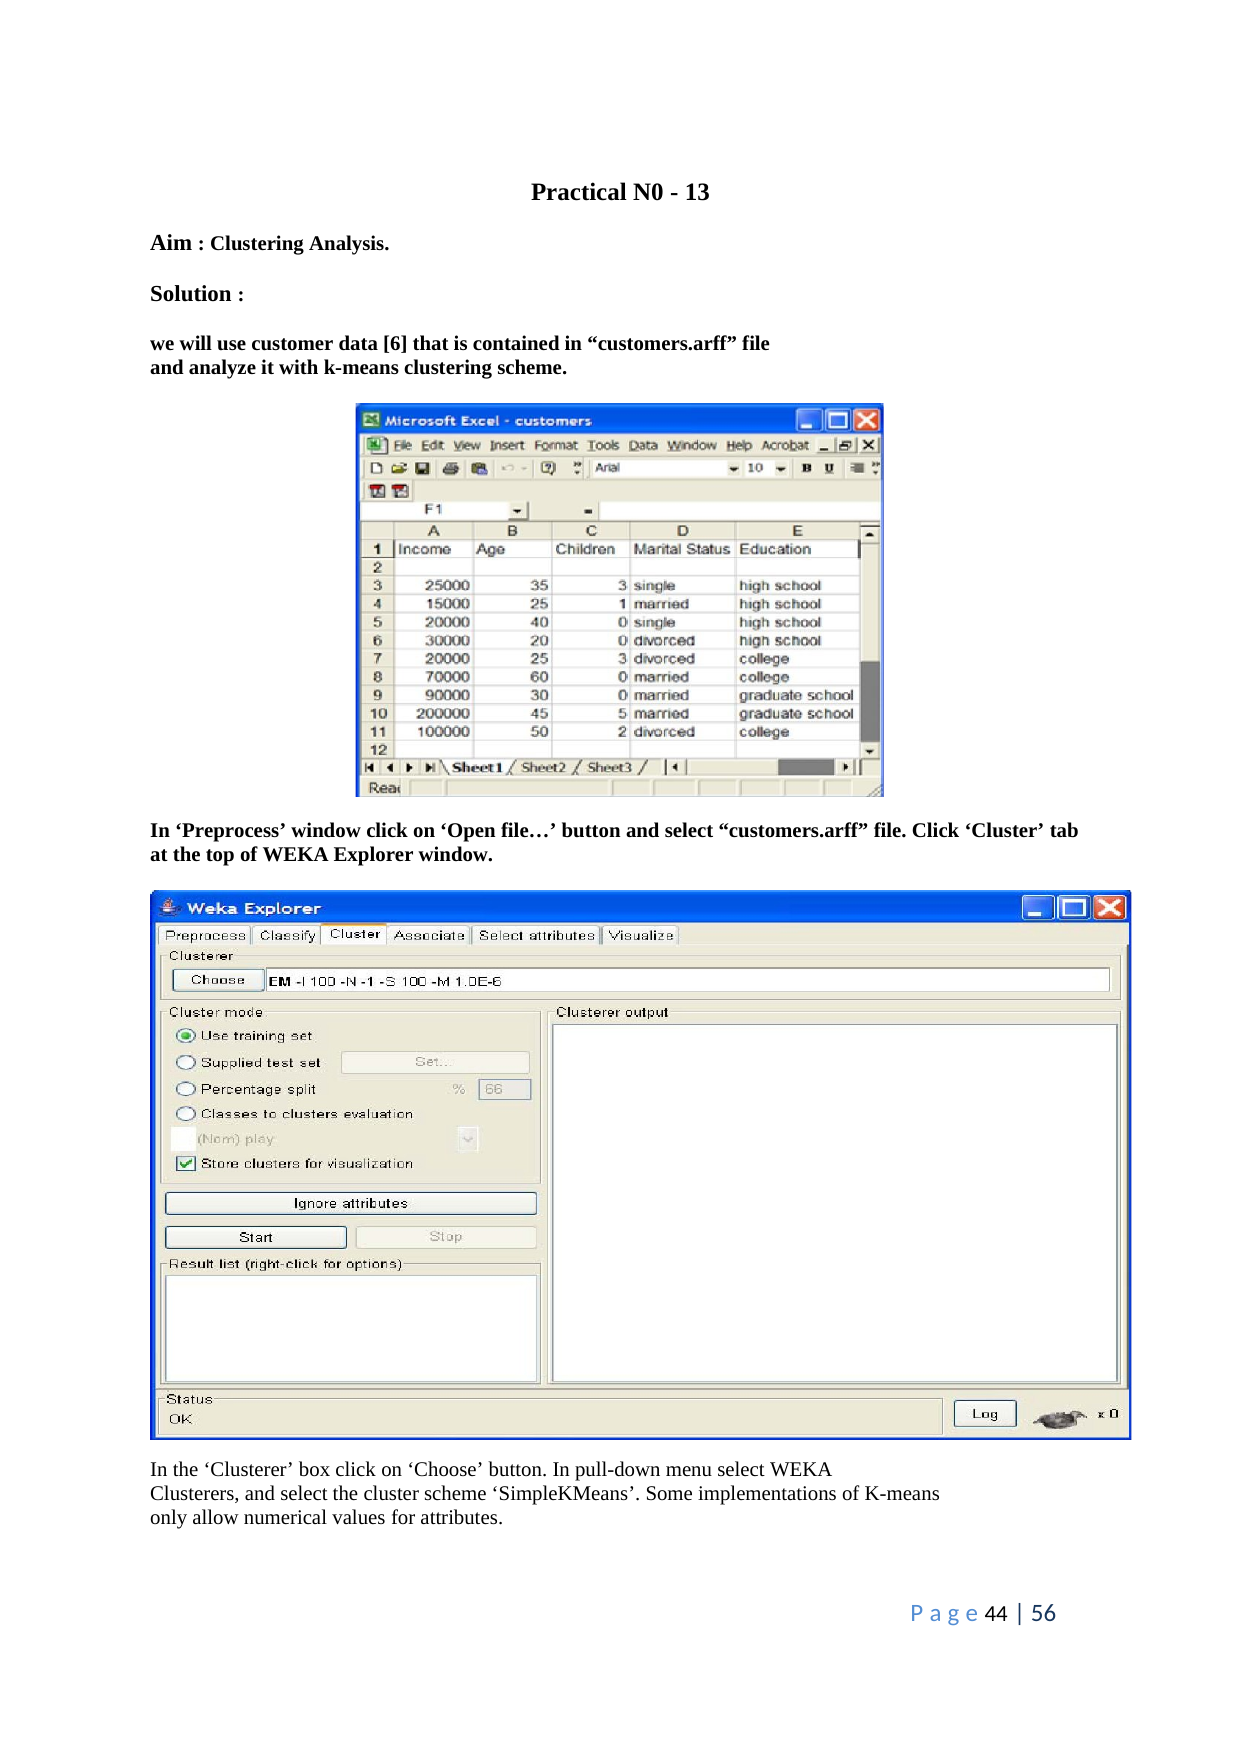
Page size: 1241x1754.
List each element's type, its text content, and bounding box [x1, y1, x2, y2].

picture [150, 890, 1132, 1440]
text Solution : [150, 280, 1211, 306]
picture [355, 403, 884, 797]
text In ‘Preprocess’ window click on ‘Open file…’ button and select “customers.arff” file. Click ‘Cluster’ tab at the top of WEKA Explorer window. [150, 818, 1088, 866]
text we will use customer data [6] that is contained in “customers.arff” file and analyze it with k-means clustering scheme. [150, 331, 772, 379]
text Practical N0 - 13 [492, 177, 748, 206]
text Clusterers, and select the cluster scheme ‘SimpleKMeans’. Some implementations of K-means only allow numerical values for attributes. [150, 1481, 942, 1529]
text Aim : Clustering Analysis. [150, 229, 1211, 256]
